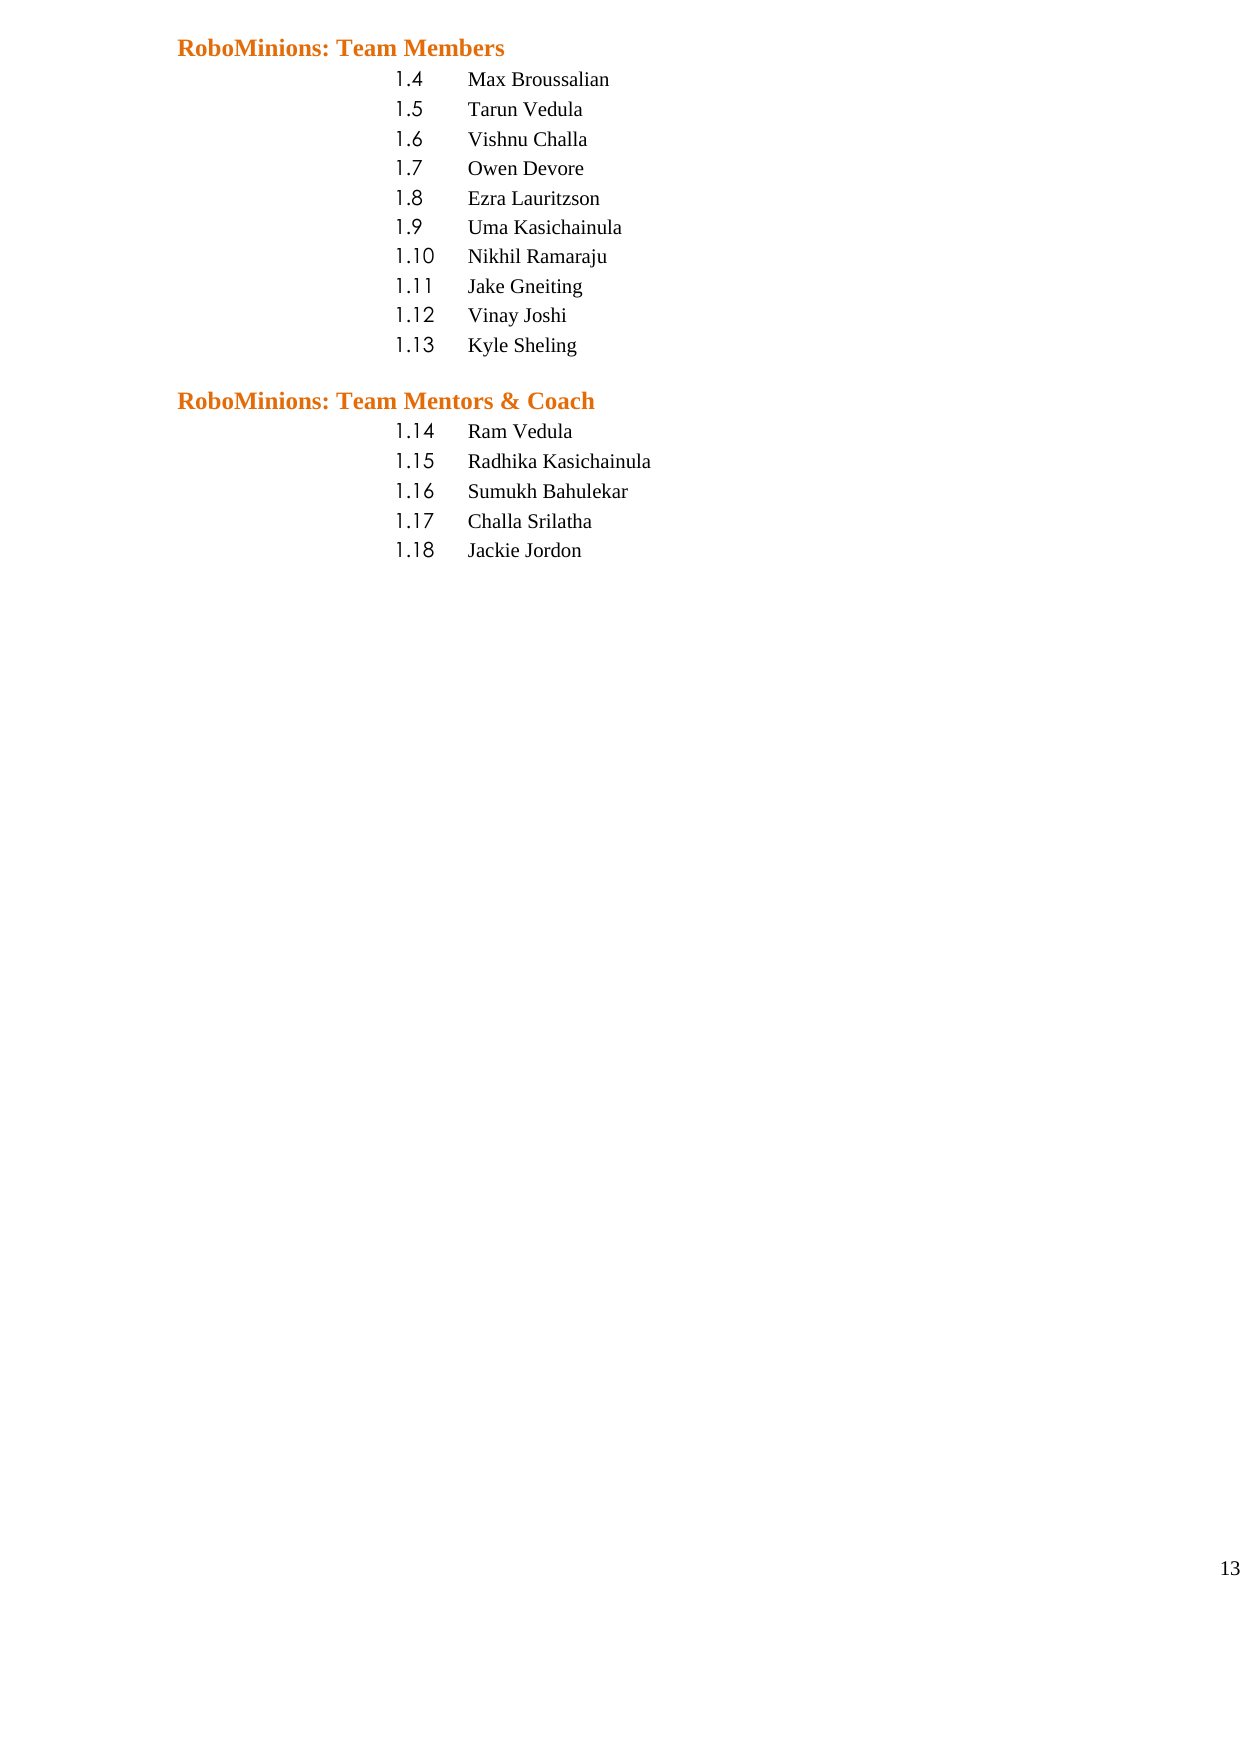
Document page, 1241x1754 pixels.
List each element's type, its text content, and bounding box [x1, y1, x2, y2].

list Ram Vedula [394, 416, 1240, 445]
list Challa Srilatha [394, 505, 1240, 534]
subtitle RoboMinions: Team Members [177, 33, 1240, 62]
list Vishnu Challa [394, 122, 1240, 152]
list Owen Devore [394, 152, 1240, 181]
list Vinay Joshi [394, 299, 1240, 329]
list Tarun Vedula [394, 93, 1240, 122]
list Jake Gneiting [394, 270, 1240, 299]
list Kyle Sheling [394, 329, 1240, 358]
subtitle RoboMinions: Team Mentors & Coach [177, 386, 1240, 415]
list Jackie Jordon [394, 534, 1240, 564]
list Max Broussalian [394, 63, 1240, 93]
list Sumukh Bahulekar [394, 475, 1240, 505]
list Uma Kasichainula [394, 211, 1240, 240]
list Radhika Kasichainula [394, 445, 1240, 475]
list Ezra Lauritzson [394, 181, 1240, 211]
list Nikhil Ramaraju [394, 240, 1240, 270]
